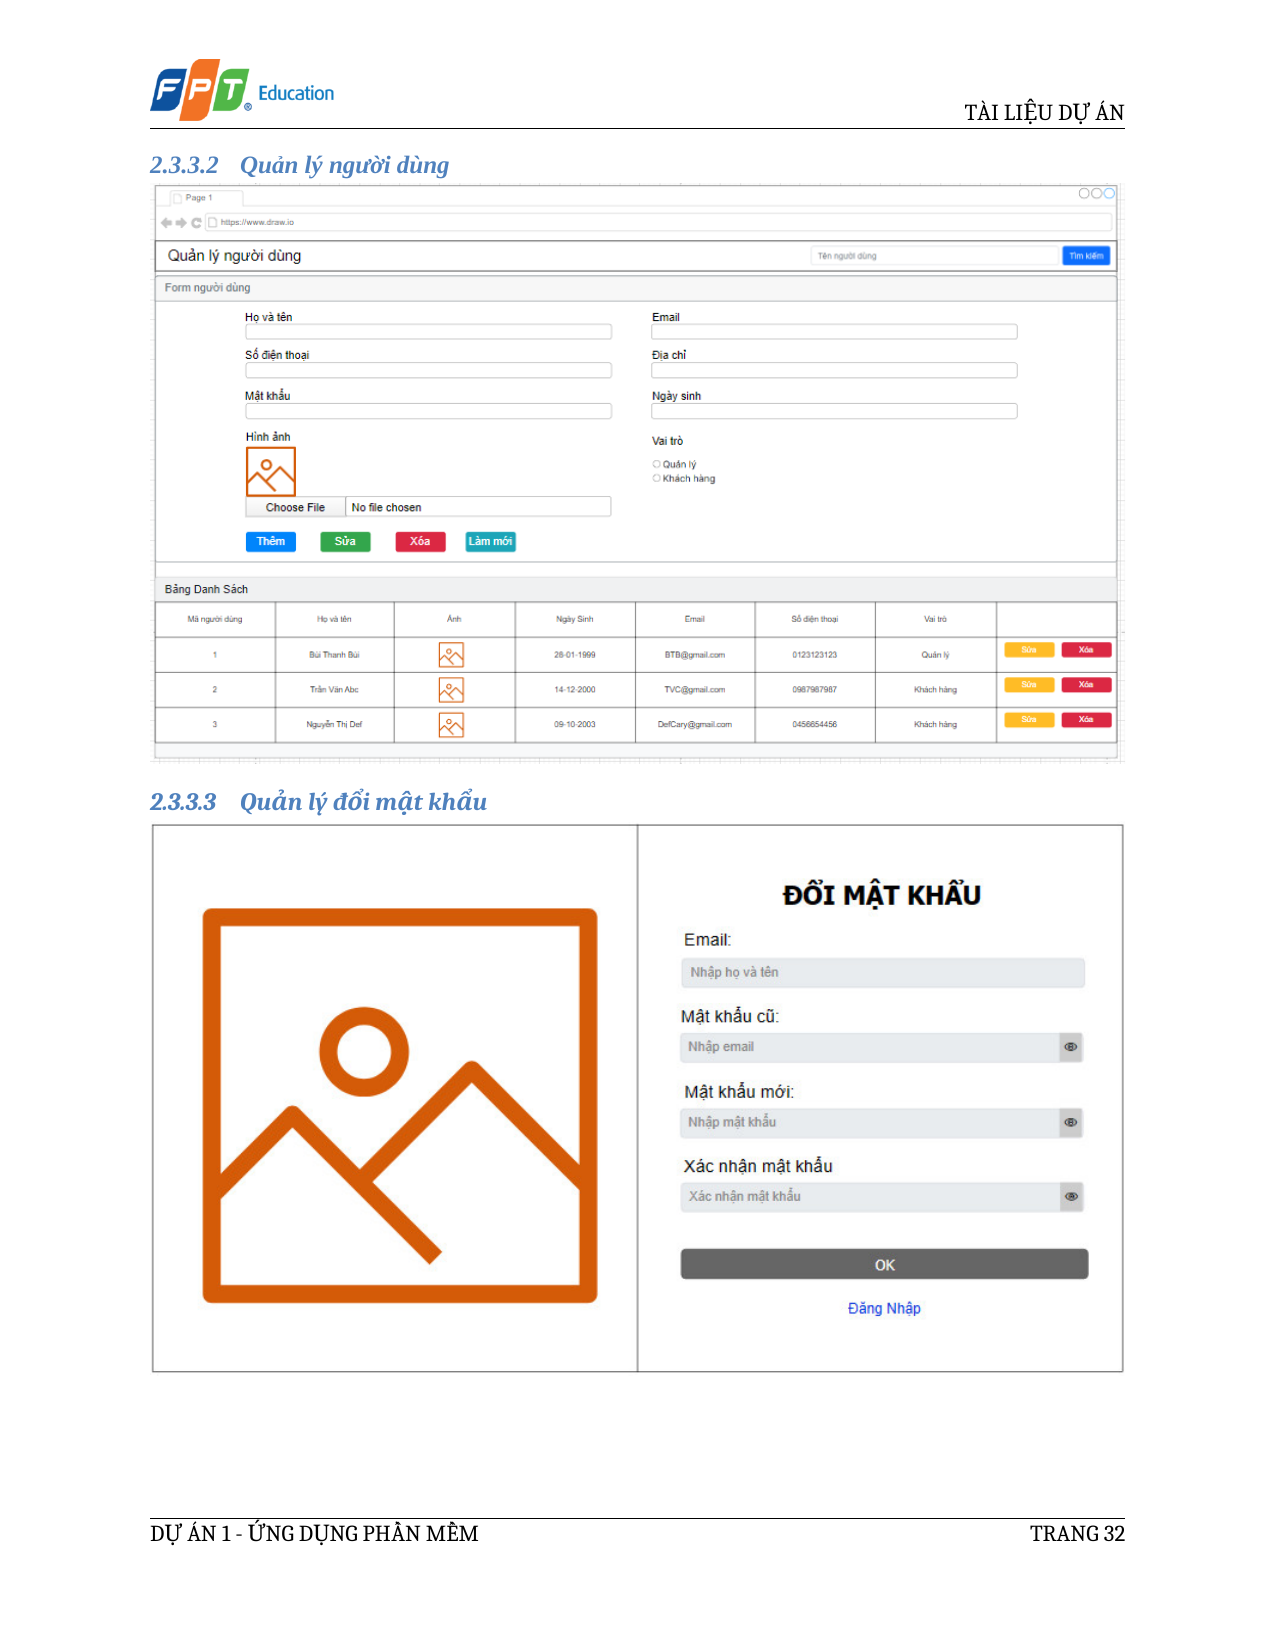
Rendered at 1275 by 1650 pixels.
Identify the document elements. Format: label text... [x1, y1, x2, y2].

picture [150, 821, 1125, 1376]
picture [150, 183, 1125, 764]
subtitle Quản lý người dùng [150, 150, 1125, 179]
subtitle Quản lý đổi mật khẩu [150, 788, 1125, 817]
picture [150, 59, 336, 121]
